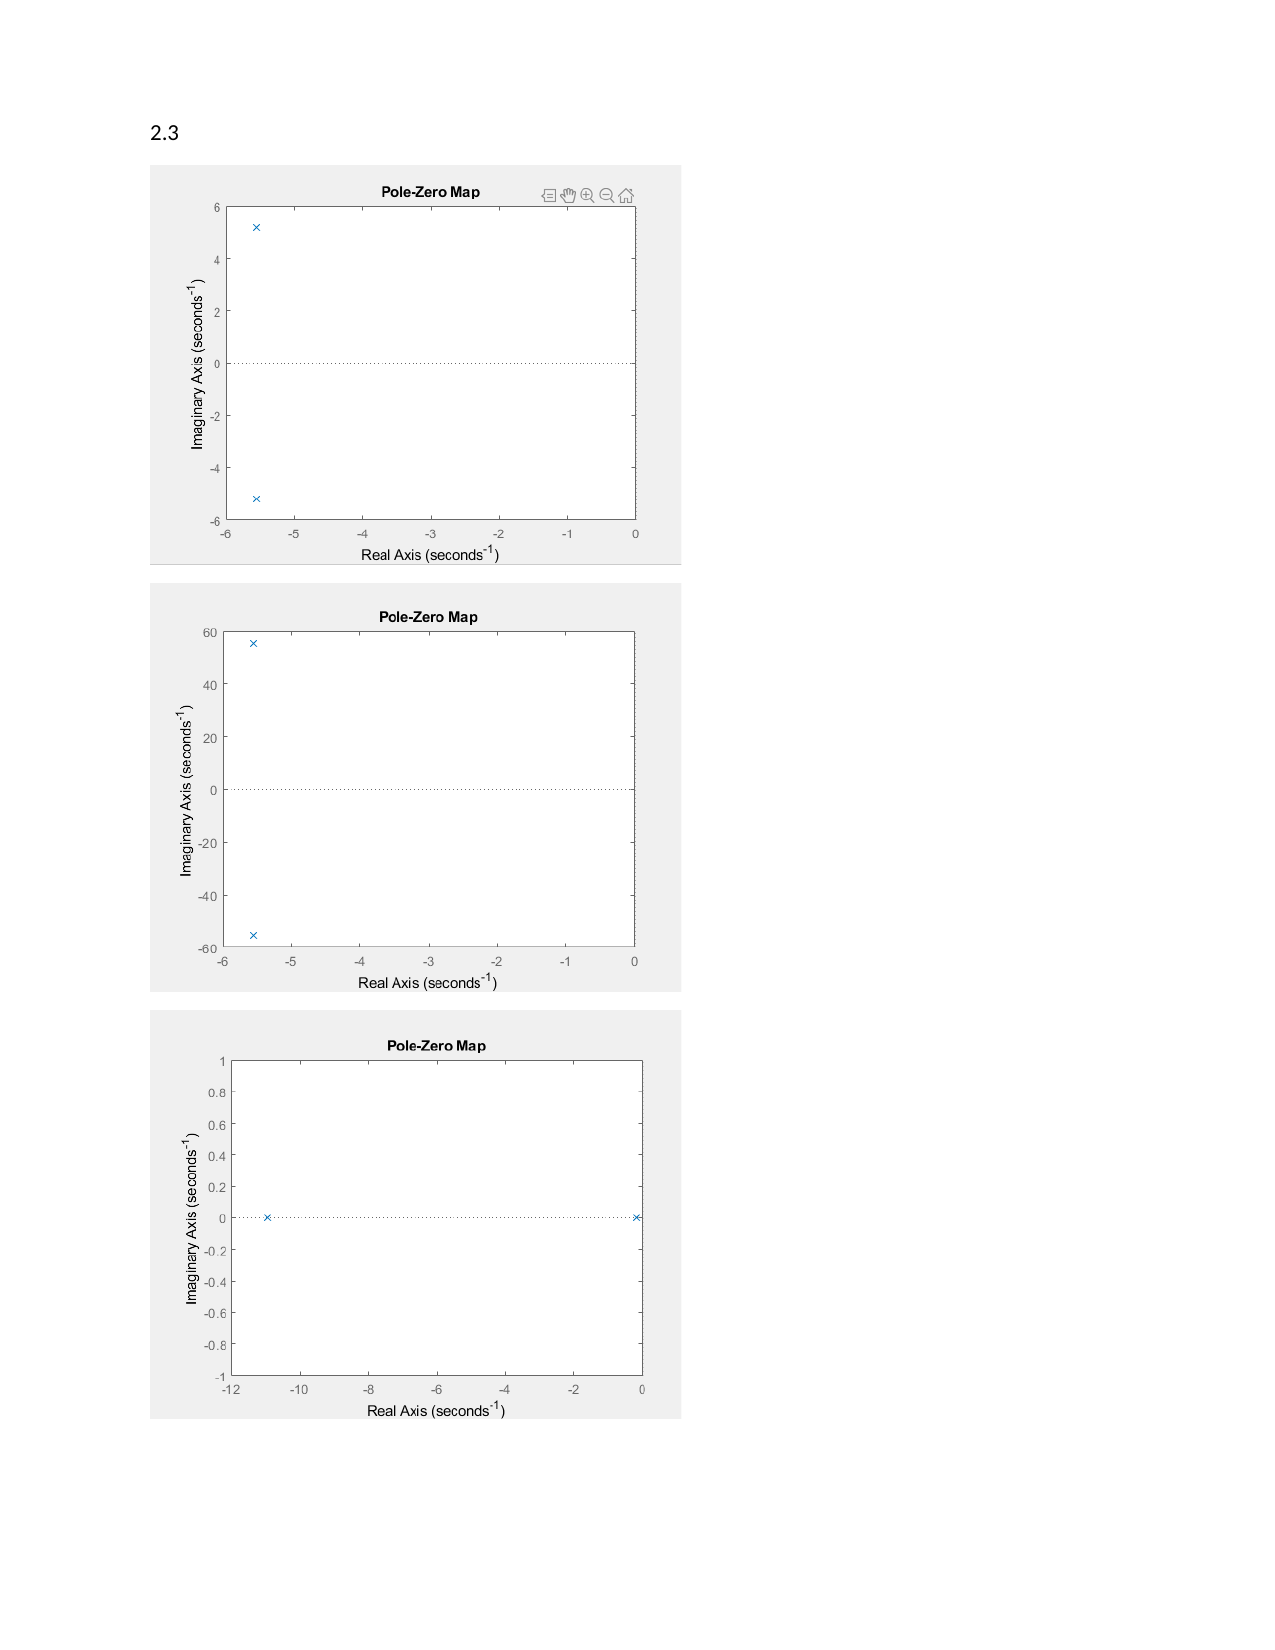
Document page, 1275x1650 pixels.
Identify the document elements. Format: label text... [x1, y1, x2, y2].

picture [150, 165, 682, 565]
text 2.3 [150, 118, 1125, 146]
picture [150, 1010, 682, 1419]
picture [150, 583, 682, 992]
